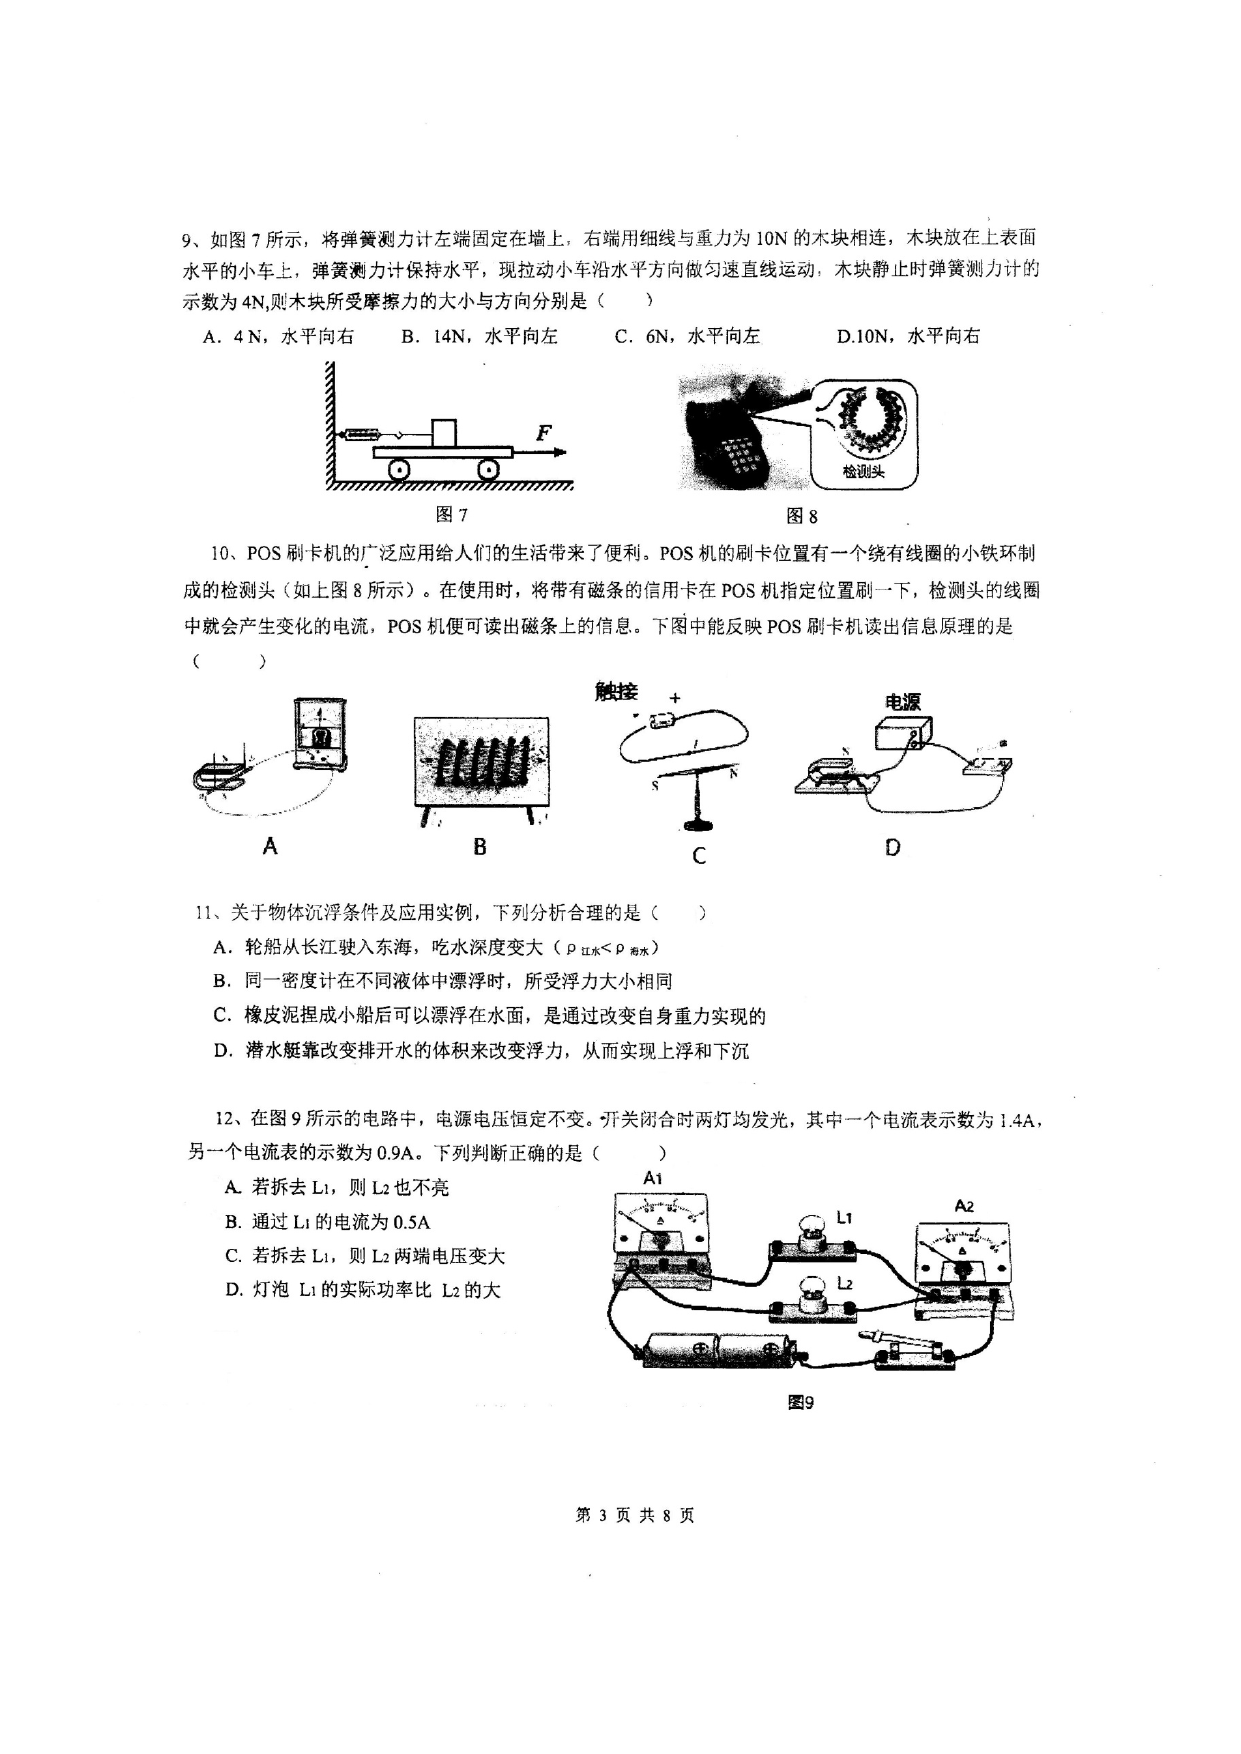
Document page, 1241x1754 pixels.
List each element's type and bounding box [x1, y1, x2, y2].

picture [75, 80, 1166, 1594]
